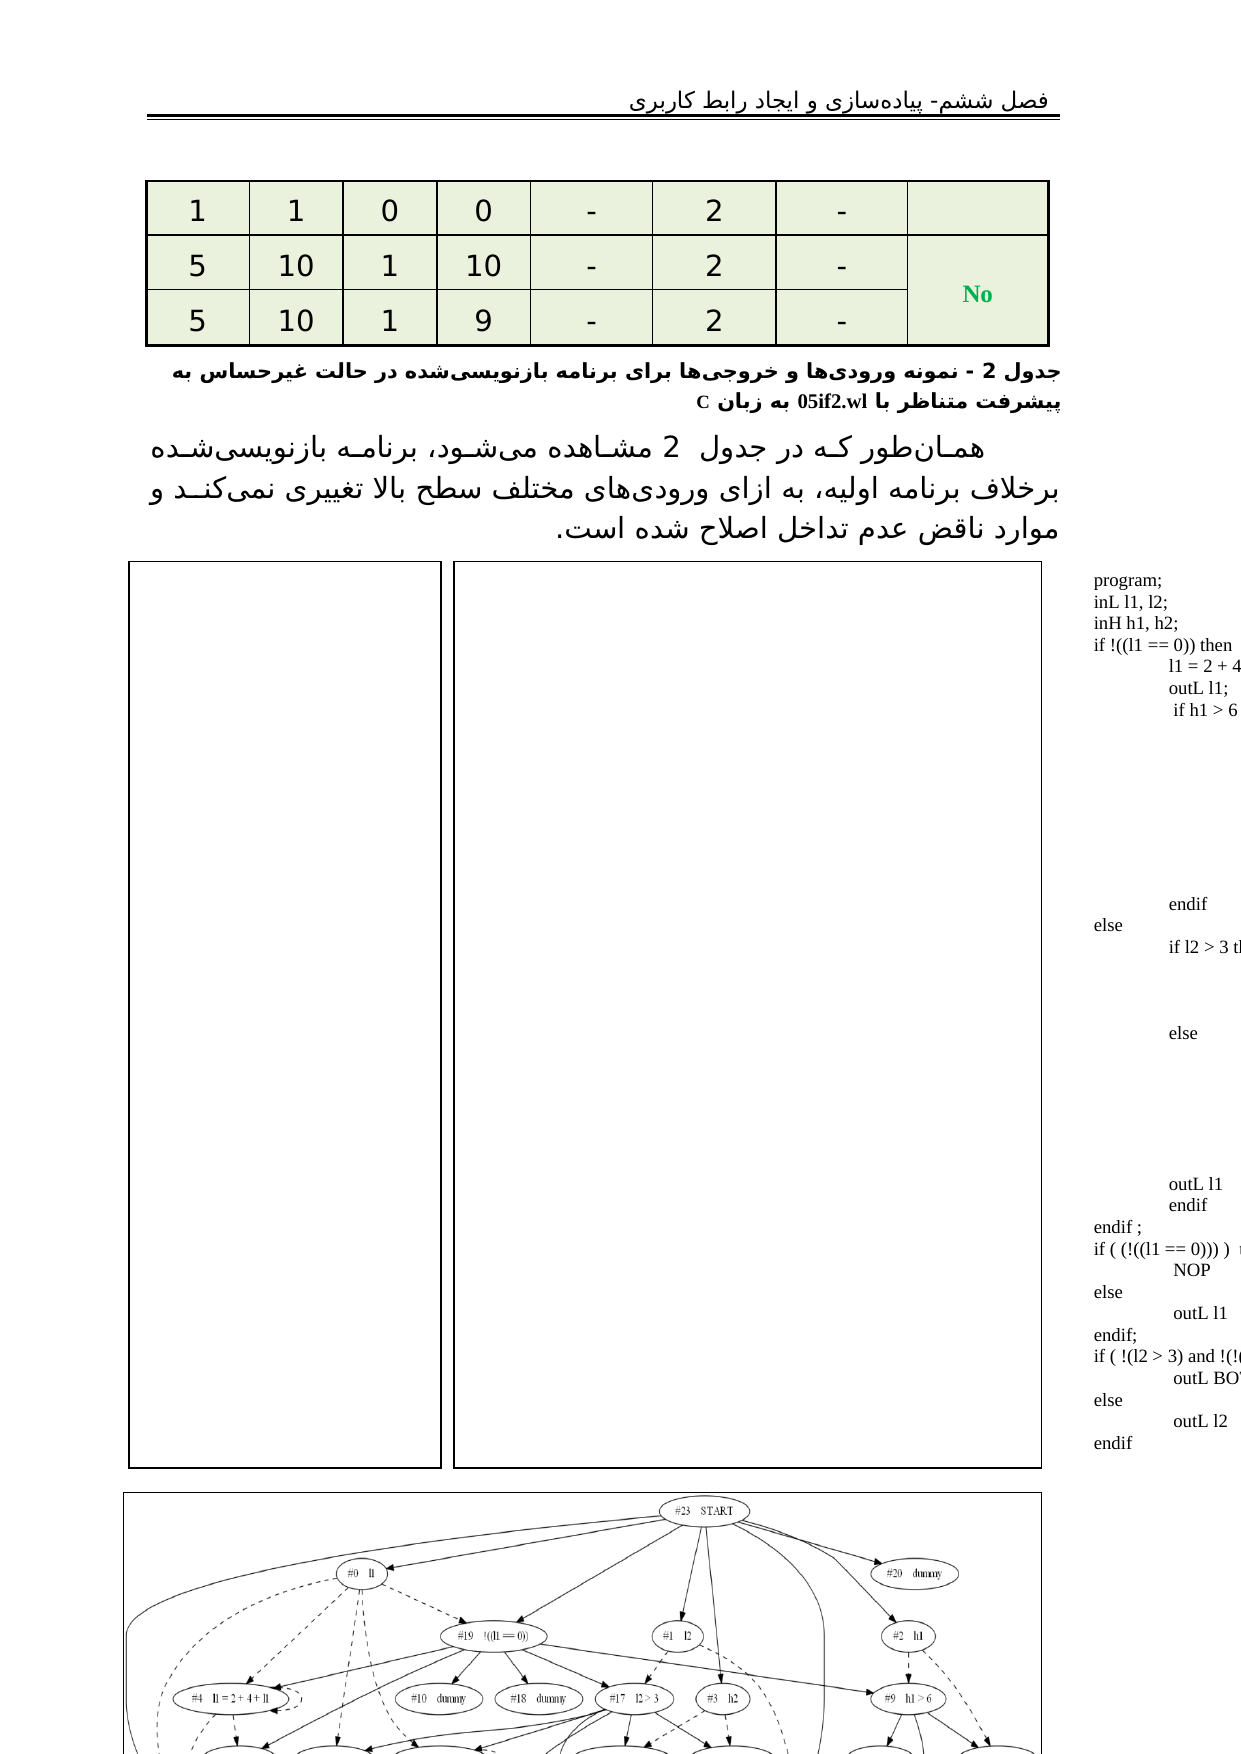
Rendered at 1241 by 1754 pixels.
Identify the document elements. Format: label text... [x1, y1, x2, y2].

table_cell 0 [344, 182, 436, 234]
table_cell 5 [148, 236, 249, 289]
table_cell 1 [148, 182, 249, 234]
table_cell - [777, 182, 907, 234]
table_cell 5 [148, 290, 249, 344]
table_cell No [908, 236, 1047, 344]
table_cell 1 [344, 290, 436, 344]
table_cell 2 [653, 182, 775, 234]
table_cell 0 [438, 182, 530, 234]
table_cell - [777, 290, 907, 344]
table_cell 1 [250, 182, 342, 234]
table_cell No [908, 182, 1047, 234]
table_cell 2 [653, 236, 775, 289]
table_cell 10 [438, 236, 530, 289]
table_cell 9 [438, 290, 530, 344]
text همان‌طور که در جدول 2 مشاهده می‌شود، برنامه بازنویسی‌شده برخلاف برنامه اولیه، به ازای ورودی‌های مختلف سطح بالا تغییری نمی‌کند و موارد ناقض عدم تداخل اصلاح شده است. [150, 430, 1060, 546]
table_cell 1 [344, 236, 436, 289]
table_cell - [531, 182, 652, 234]
table_cell - [531, 236, 652, 289]
text جدول 2 - نمونه ورودی‌ها و خروجی‌ها برای برنامه بازنویسی‌شده در حالت غیرحساس به پیشرفت متناظر با 05if2.wl به زبان C [150, 359, 1062, 413]
table_cell - [777, 236, 907, 289]
table_cell 10 [250, 290, 342, 344]
picture [124, 1493, 1041, 1754]
table_cell 2 [653, 290, 775, 344]
table_cell - [531, 290, 652, 344]
table_cell 10 [250, 236, 342, 289]
